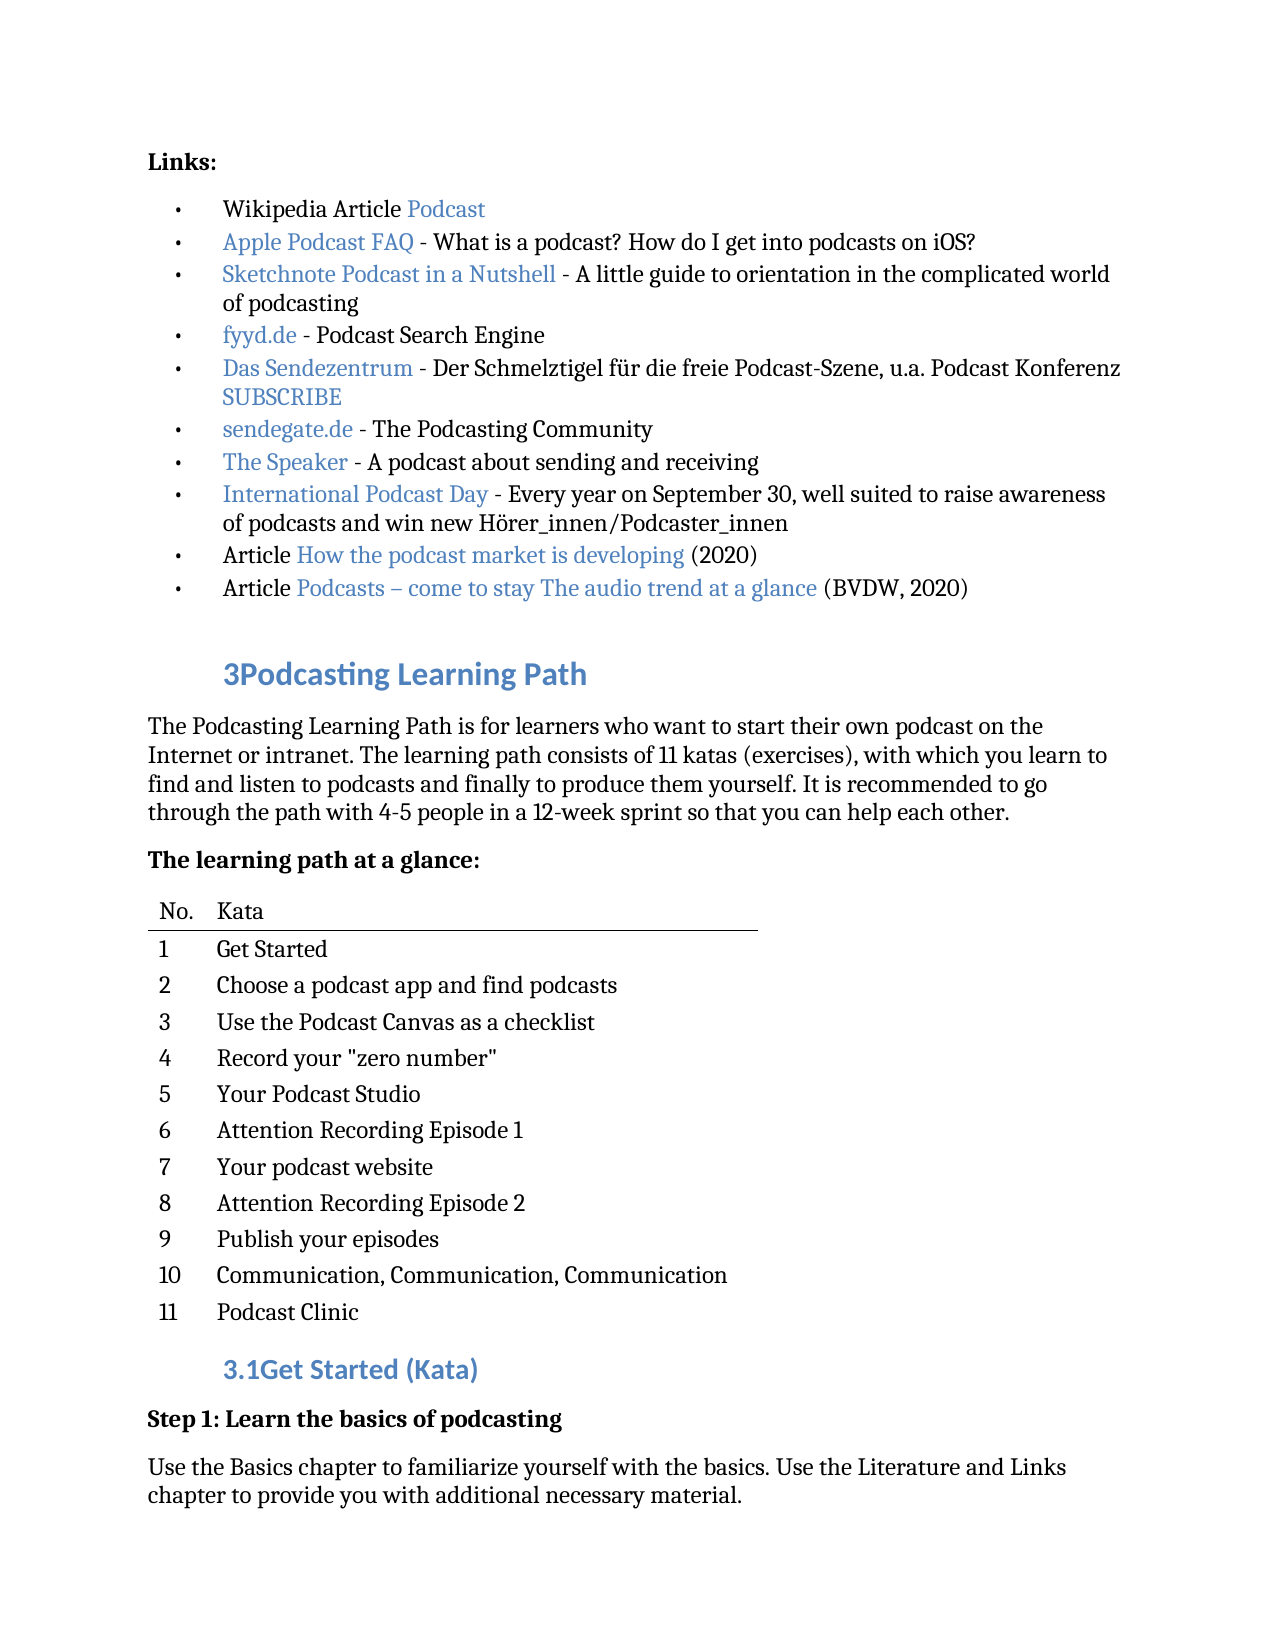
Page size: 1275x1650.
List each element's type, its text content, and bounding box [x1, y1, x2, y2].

table_cell Attention Recording Episode 2 [205, 1185, 758, 1221]
table_cell 9 [148, 1221, 205, 1257]
text The learning path at a glance: [148, 846, 1127, 874]
text Step 1: Learn the basics of podcasting [148, 1405, 1127, 1434]
text Links: [148, 148, 1127, 176]
table_cell 1 [148, 931, 205, 967]
table_cell 4 [148, 1040, 205, 1076]
list fyyd.de - Podcast Search Engine [173, 321, 1127, 350]
table_cell 7 [148, 1149, 205, 1185]
table_cell 3 [148, 1004, 205, 1040]
table_header No. [148, 893, 205, 929]
table_cell Communication, Communication, Communication [205, 1258, 758, 1294]
table_cell Attention Recording Episode 1 [205, 1113, 758, 1149]
table_cell 5 [148, 1076, 205, 1112]
list International Podcast Day - Every year on September 30, well suited to raise awareness of podcasts and win new Hörer_innen/Podcaster_innen [173, 480, 1127, 538]
table_header Kata [205, 893, 758, 929]
table_cell Use the Podcast Canvas as a checklist [205, 1004, 758, 1040]
list sendegate.de - The Podcasting Community [173, 415, 1127, 444]
table_cell Publish your episodes [205, 1221, 758, 1257]
table_cell Your Podcast Studio [205, 1076, 758, 1112]
table_cell 10 [148, 1258, 205, 1294]
table_cell Your podcast website [205, 1149, 758, 1185]
list Apple Podcast FAQ - What is a podcast? How do I get into podcasts on iOS? [173, 228, 1127, 256]
list Article Podcasts – come to stay The audio trend at a glance (BVDW, 2020) [173, 574, 1127, 603]
list Sketchnote Podcast in a Nutshell - A little guide to orientation in the complicated world of podcasting [173, 260, 1127, 318]
text Use the Basics chapter to familiarize yourself with the basics. Use the Literature and Links chapter to provide you with additional necessary material. [148, 1453, 1127, 1510]
list Article How the podcast market is developing (2020) [173, 541, 1127, 570]
text The Podcasting Learning Path is for learners who want to start their own podcast on the Internet or intranet. The learning path consists of 11 katas (exercises), with which you learn to find and listen to podcasts and finally to produce them yourself. It is recommended to go through the path with 4-5 people in a 12-week sprint so that you can help each other. [148, 712, 1127, 827]
subtitle 3Podcasting Learning Path [148, 653, 1127, 693]
table_cell 8 [148, 1185, 205, 1221]
table_cell Podcast Clinic [205, 1294, 758, 1330]
table_cell 11 [148, 1294, 205, 1330]
list The Speaker - A podcast about sending and receiving [173, 448, 1127, 476]
list Das Sendezentrum - Der Schmelztigel für die freie Podcast-Szene, u.a. Podcast Konferenz SUBSCRIBE [173, 354, 1127, 411]
list Wikipedia Article Podcast [173, 195, 1127, 224]
table_cell 6 [148, 1113, 205, 1149]
table_cell Record your "zero number" [205, 1040, 758, 1076]
table_cell Get Started [205, 931, 758, 967]
table_cell 2 [148, 968, 205, 1004]
table_cell Choose a podcast app and find podcasts [205, 968, 758, 1004]
subtitle 3.1Get Started (Kata) [148, 1351, 1127, 1386]
